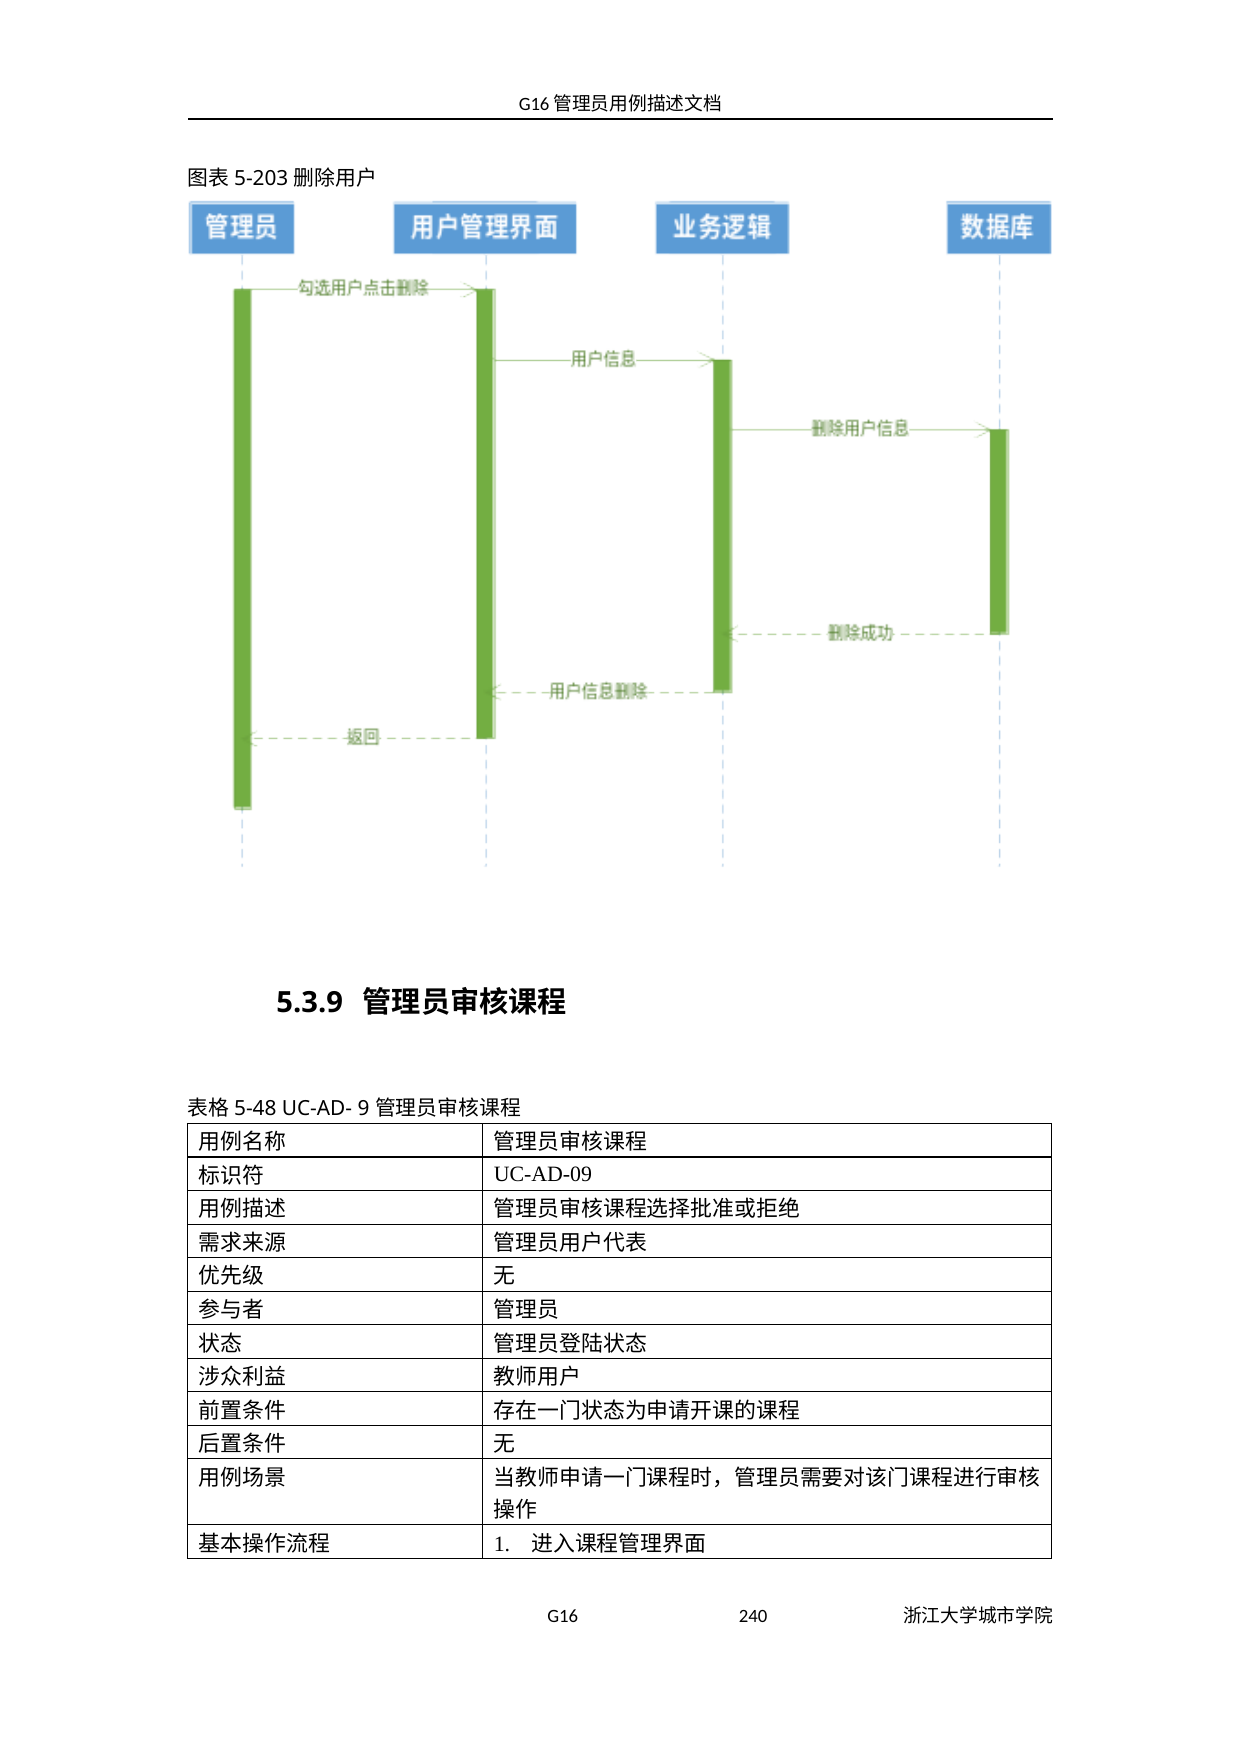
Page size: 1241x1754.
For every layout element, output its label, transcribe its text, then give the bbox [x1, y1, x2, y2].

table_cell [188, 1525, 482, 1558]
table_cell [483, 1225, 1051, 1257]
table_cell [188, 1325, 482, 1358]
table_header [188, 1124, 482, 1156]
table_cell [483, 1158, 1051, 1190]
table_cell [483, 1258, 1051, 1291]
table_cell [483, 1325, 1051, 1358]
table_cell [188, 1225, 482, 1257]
subtitle 管理员审核课程 [276, 967, 1053, 1032]
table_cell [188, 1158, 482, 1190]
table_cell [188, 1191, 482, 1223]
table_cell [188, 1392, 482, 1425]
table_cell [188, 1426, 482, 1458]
text 表格 5-48 UC-AD- 9 管理员审核课程 [187, 1090, 1053, 1123]
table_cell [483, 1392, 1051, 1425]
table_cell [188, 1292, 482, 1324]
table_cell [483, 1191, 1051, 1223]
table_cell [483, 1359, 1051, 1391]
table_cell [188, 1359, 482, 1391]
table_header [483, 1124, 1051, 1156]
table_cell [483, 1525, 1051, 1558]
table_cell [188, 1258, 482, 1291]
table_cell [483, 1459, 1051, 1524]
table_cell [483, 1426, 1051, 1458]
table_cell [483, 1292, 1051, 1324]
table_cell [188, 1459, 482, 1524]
